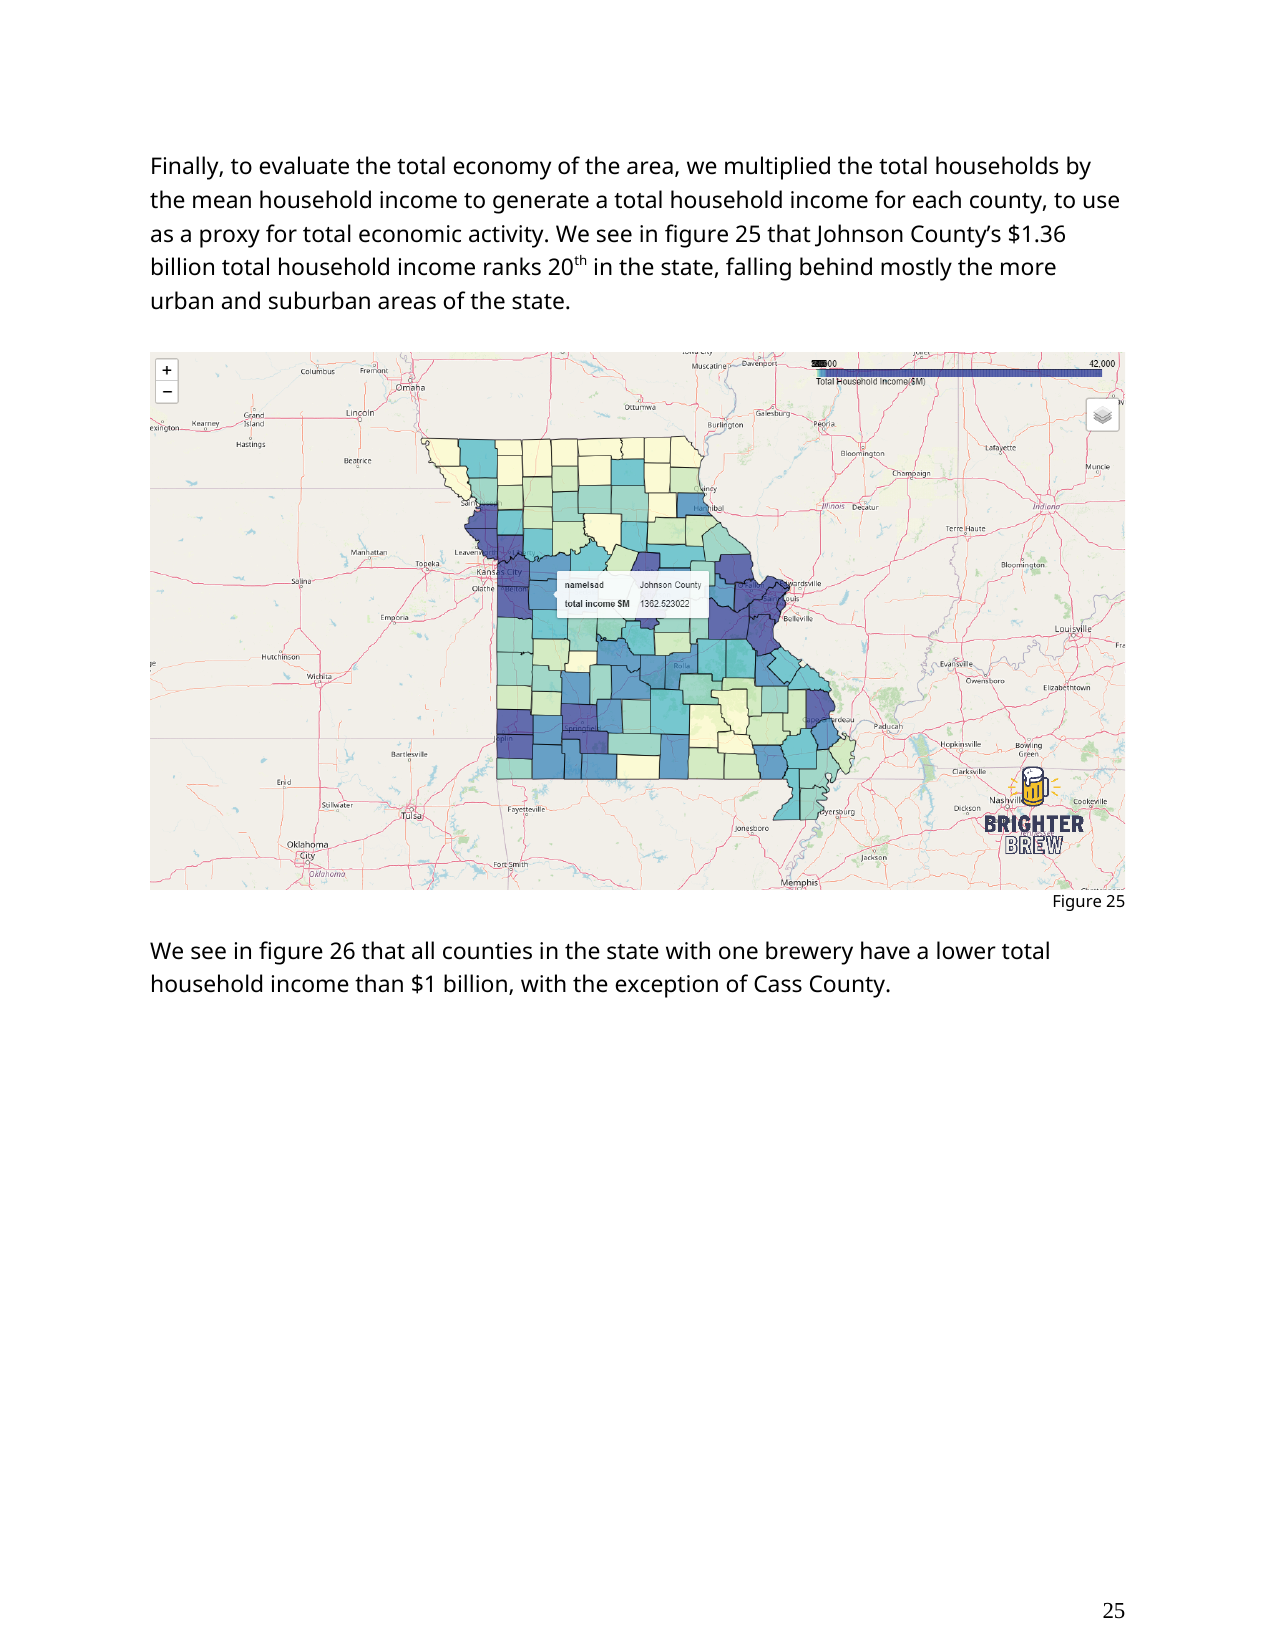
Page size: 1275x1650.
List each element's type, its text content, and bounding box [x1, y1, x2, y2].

picture [150, 352, 1125, 890]
text Figure 25 [150, 890, 1125, 912]
text We see in figure 26 that all counties in the state with one brewery have a lower total household income than $1 billion, with the exception of Cass County. [150, 935, 1125, 1000]
text Finally, to evaluate the total economy of the area, we multiplied the total households by the mean household income to generate a total household income for each county, to use as a proxy for total economic activity. We see in figure 25 that Johnson County’s $1.36 billion total household income ranks 20th in the state, falling behind mostly the more urban and suburban areas of the state. [150, 150, 1125, 316]
